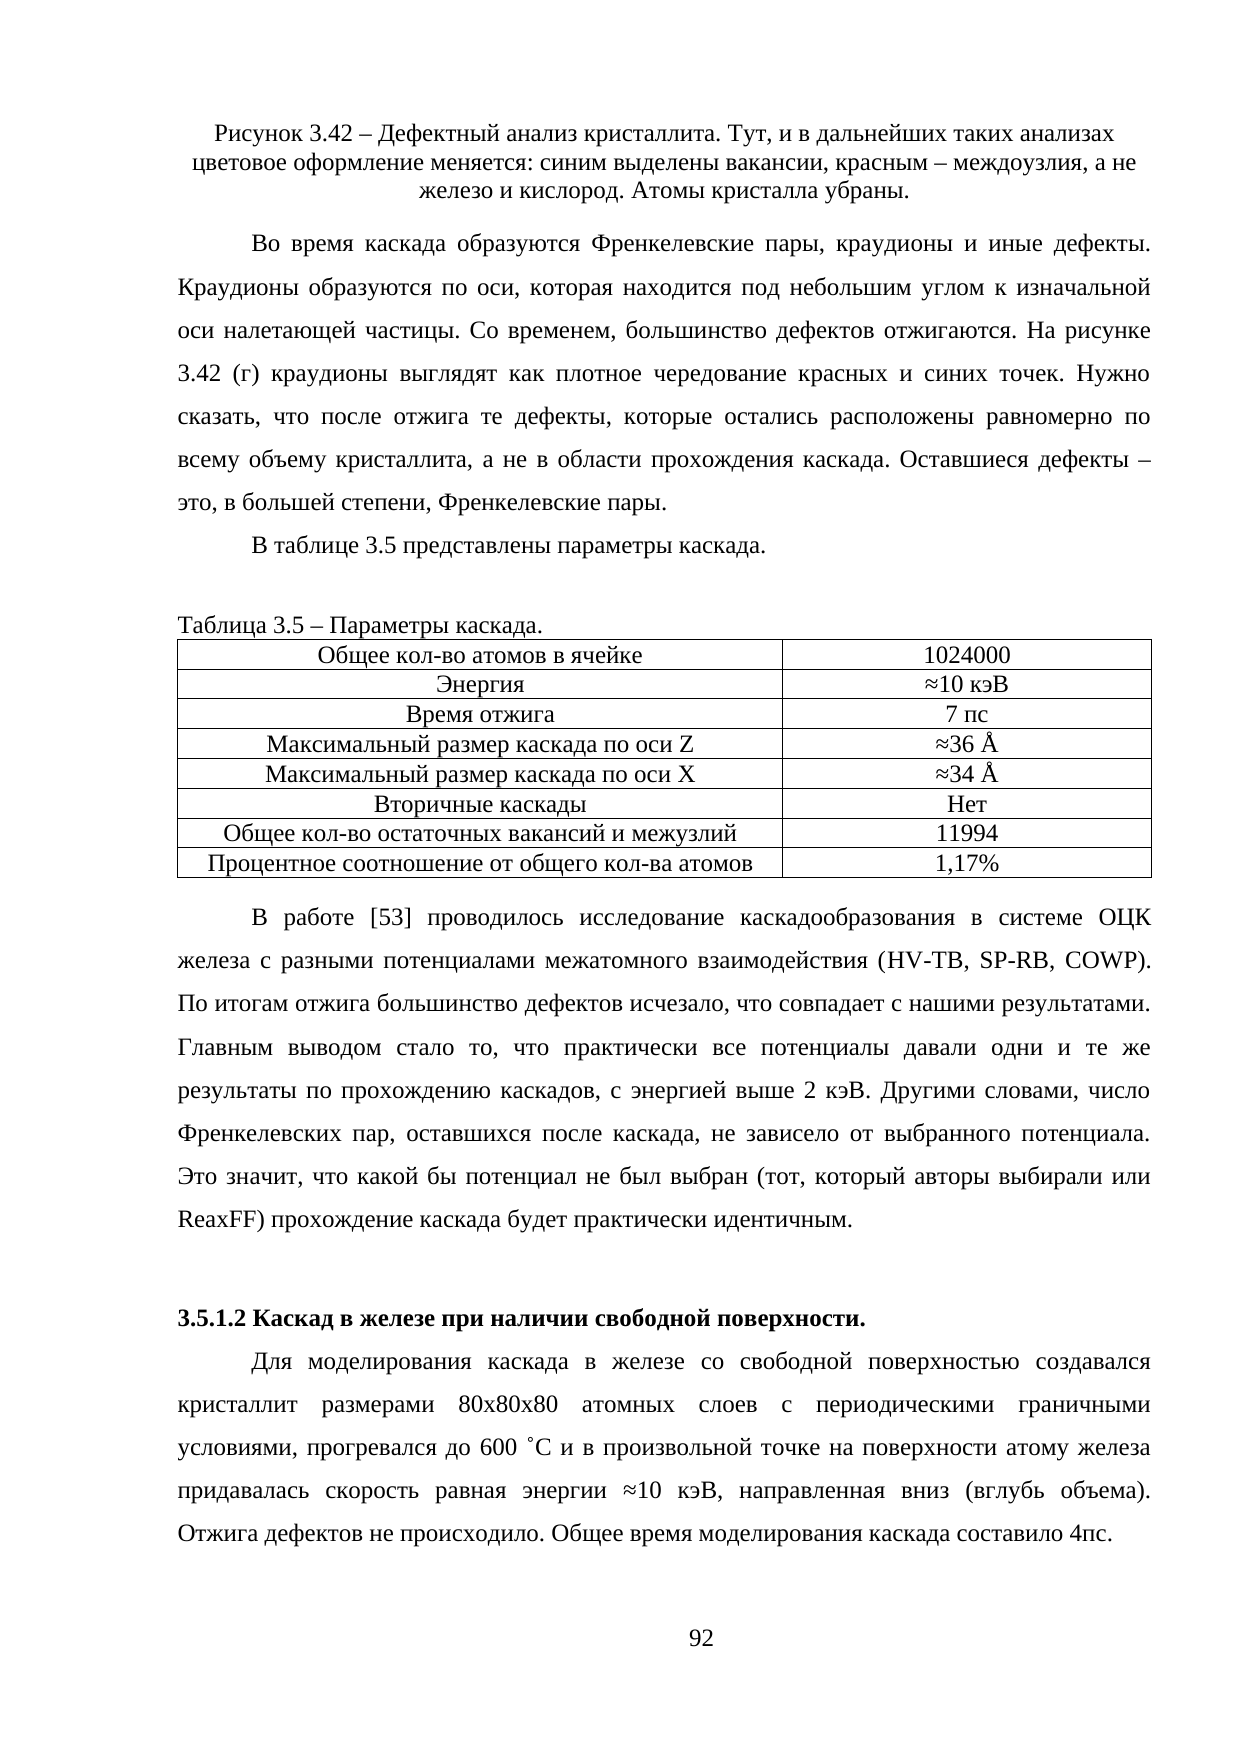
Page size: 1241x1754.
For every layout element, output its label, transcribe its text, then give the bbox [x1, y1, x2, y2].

text Во время каскада образуются Френкелевские пары, краудионы и иные дефекты. Краудионы образуются по оси, которая находится под небольшим углом к изначальной оси налетающей частицы. Со временем, большинство дефектов отжигаются. На рисунке 3.42 (г) краудионы выглядят как плотное чередование красных и синих точек. Нужно сказать, что после отжига те дефекты, которые остались расположены равномерно по всему объему кристаллита, а не в области прохождения каскада. Оставшиеся дефекты – это, в большей степени, Френкелевские пары. [177, 228, 1152, 516]
text В работе [53] проводилось исследование каскадообразования в системе ОЦК железа с разными потенциалами межатомного взаимодействия (HV-TB, SP-RB, COWP). По итогам отжига большинство дефектов исчезало, что совпадает с нашими результатами. Главным выводом стало то, что практически все потенциалы давали одни и те же результаты по прохождению каскадов, с энергией выше 2 кэВ. Другими словами, число Френкелевских пар, оставшихся после каскада, не зависело от выбранного потенциала. Это значит, что какой бы потенциал не был выбран (тот, который авторы выбирали или ReaxFF) прохождение каскада будет практически идентичным. [177, 902, 1152, 1233]
text Рисунок 3.42 – Дефектный анализ кристаллита. Тут, и в дальнейших таких анализах цветовое оформление меняется: синим выделены вакансии, красным – междоузлия, а не железо и кислород. Атомы кристалла убраны. [177, 118, 1152, 204]
table_cell ≈10 кэВ [783, 670, 1151, 698]
table_cell Вторичные каскады [178, 789, 782, 817]
table_cell ≈34 Å [783, 759, 1151, 788]
table_cell Нет [783, 789, 1151, 817]
text Для моделирования каскада в железе со свободной поверхностью создавался кристаллит размерами 80х80х80 атомных слоев с периодическими граничными условиями, прогревался до 600 ˚С и в произвольной точке на поверхности атому железа придавалась скорость равная энергии ≈10 кэВ, направленная вниз (вглубь объема). Отжига дефектов не происходило. Общее время моделирования каскада составило 4пс. [177, 1346, 1152, 1547]
table_cell Максимальный размер каскада по оси X [178, 759, 782, 788]
table_header Общее кол-во атомов в ячейке [178, 640, 782, 668]
table_cell ≈36 Å [783, 729, 1151, 758]
text В таблице 3.5 представлены параметры каскада. [177, 530, 1152, 559]
table_cell Время отжига [178, 699, 782, 728]
subtitle Каскад в железе при наличии свободной поверхности. [177, 1303, 1152, 1332]
table_cell Энергия [178, 670, 782, 698]
table_cell 11994 [783, 819, 1151, 847]
table_cell Максимальный размер каскада по оси Z [178, 729, 782, 758]
table_cell 7 пс [783, 699, 1151, 728]
table_cell 1,17% [783, 848, 1151, 877]
table_cell Процентное соотношение от общего кол-ва атомов [178, 848, 782, 877]
table_header 1024000 [783, 640, 1151, 668]
table_cell Общее кол-во остаточных вакансий и межузлий [178, 819, 782, 847]
text Таблица 3.5 – Параметры каскада. [177, 610, 1152, 639]
